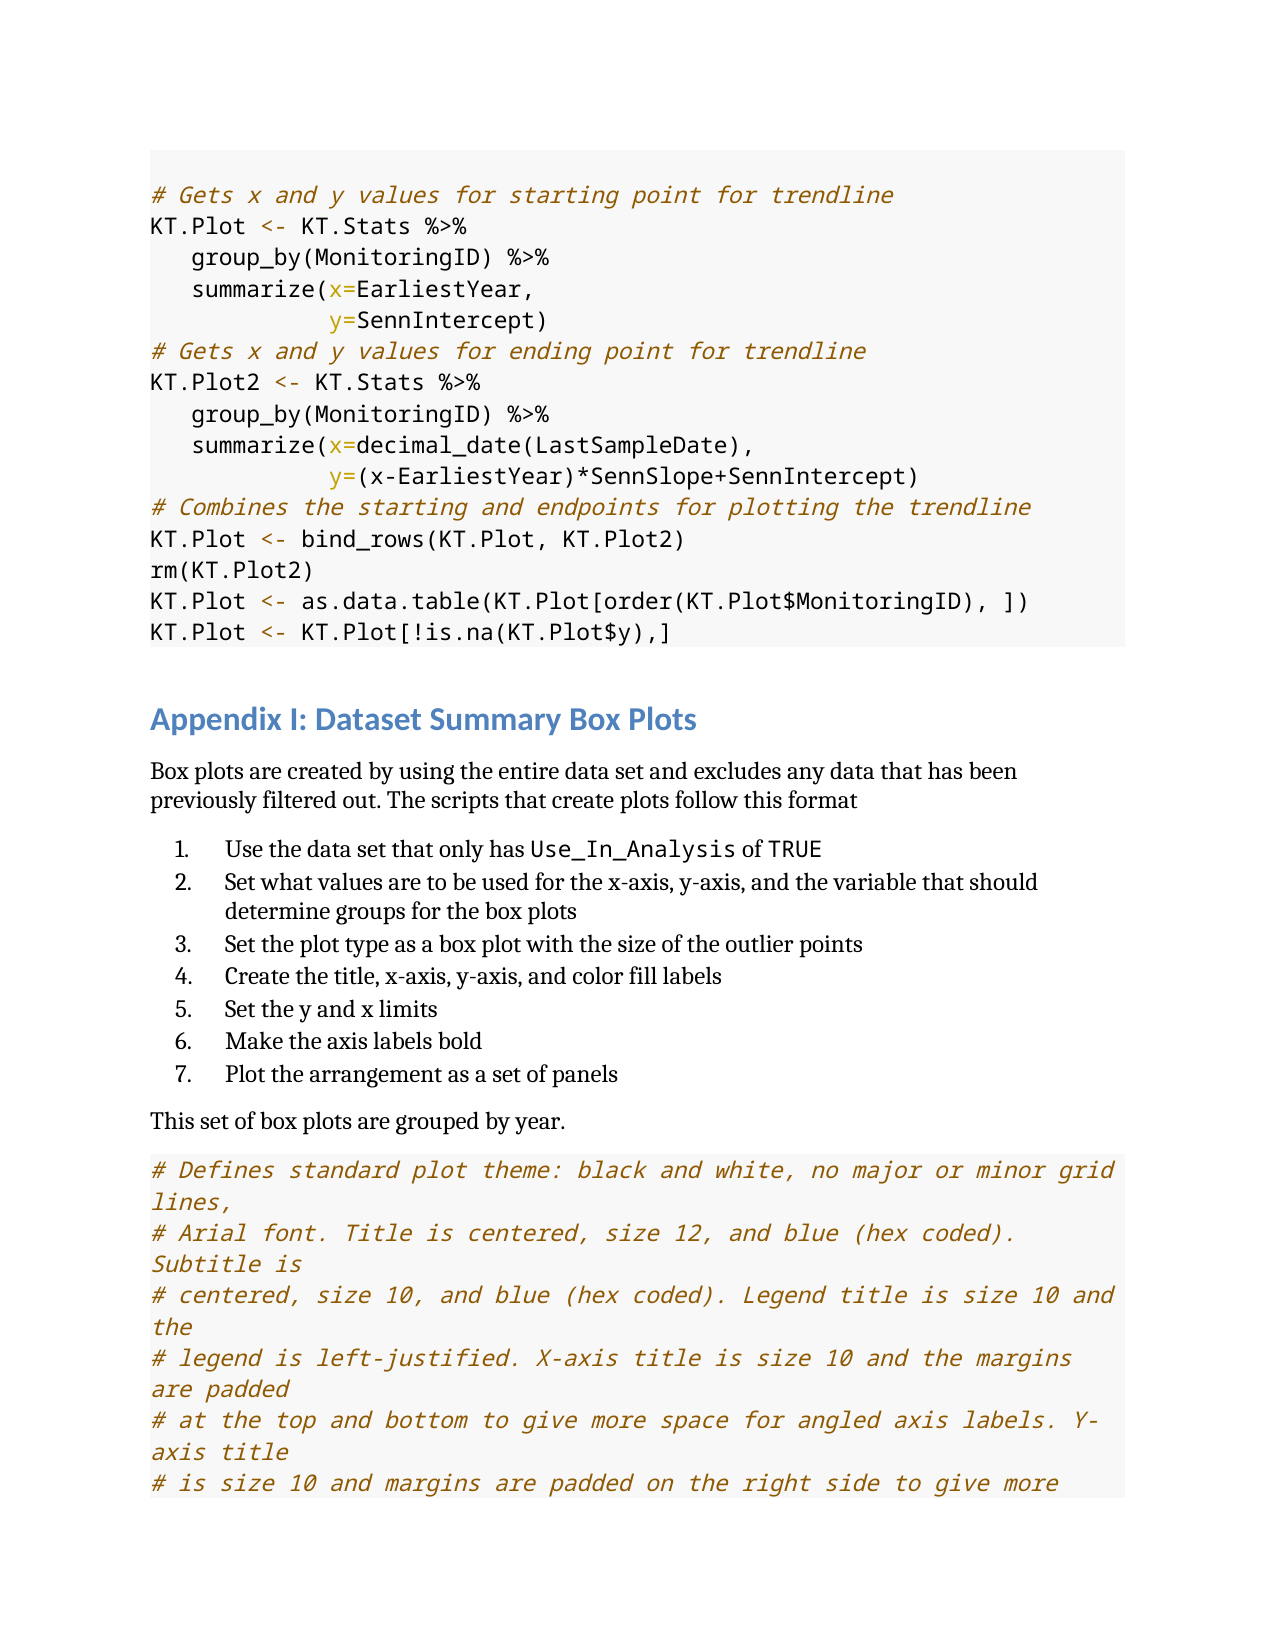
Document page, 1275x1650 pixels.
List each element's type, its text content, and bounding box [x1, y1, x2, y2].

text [150, 1154, 1125, 1498]
list Set the plot type as a box plot with the size of the outlier points [175, 929, 1125, 958]
list Plot the arrangement as a set of panels [175, 1059, 1125, 1088]
list Set the y and x limits [175, 994, 1125, 1023]
list Use the data set that only has Use_In_Analysis of TRUE [175, 833, 1125, 864]
list Set what values are to be used for the x-axis, y-axis, and the variable that should determine groups for the box plots [175, 868, 1125, 926]
text This set of box plots are grouped by year. [150, 1107, 1125, 1136]
subtitle Appendix I: Dataset Summary Box Plots [150, 697, 1125, 738]
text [150, 150, 1125, 647]
text Box plots are created by using the entire data set and excludes any data that has been previously filtered out. The scripts that create plots follow this format [150, 757, 1125, 814]
list Make the axis labels bold [175, 1027, 1125, 1056]
list Create the title, x-axis, y-axis, and color fill labels [175, 962, 1125, 991]
